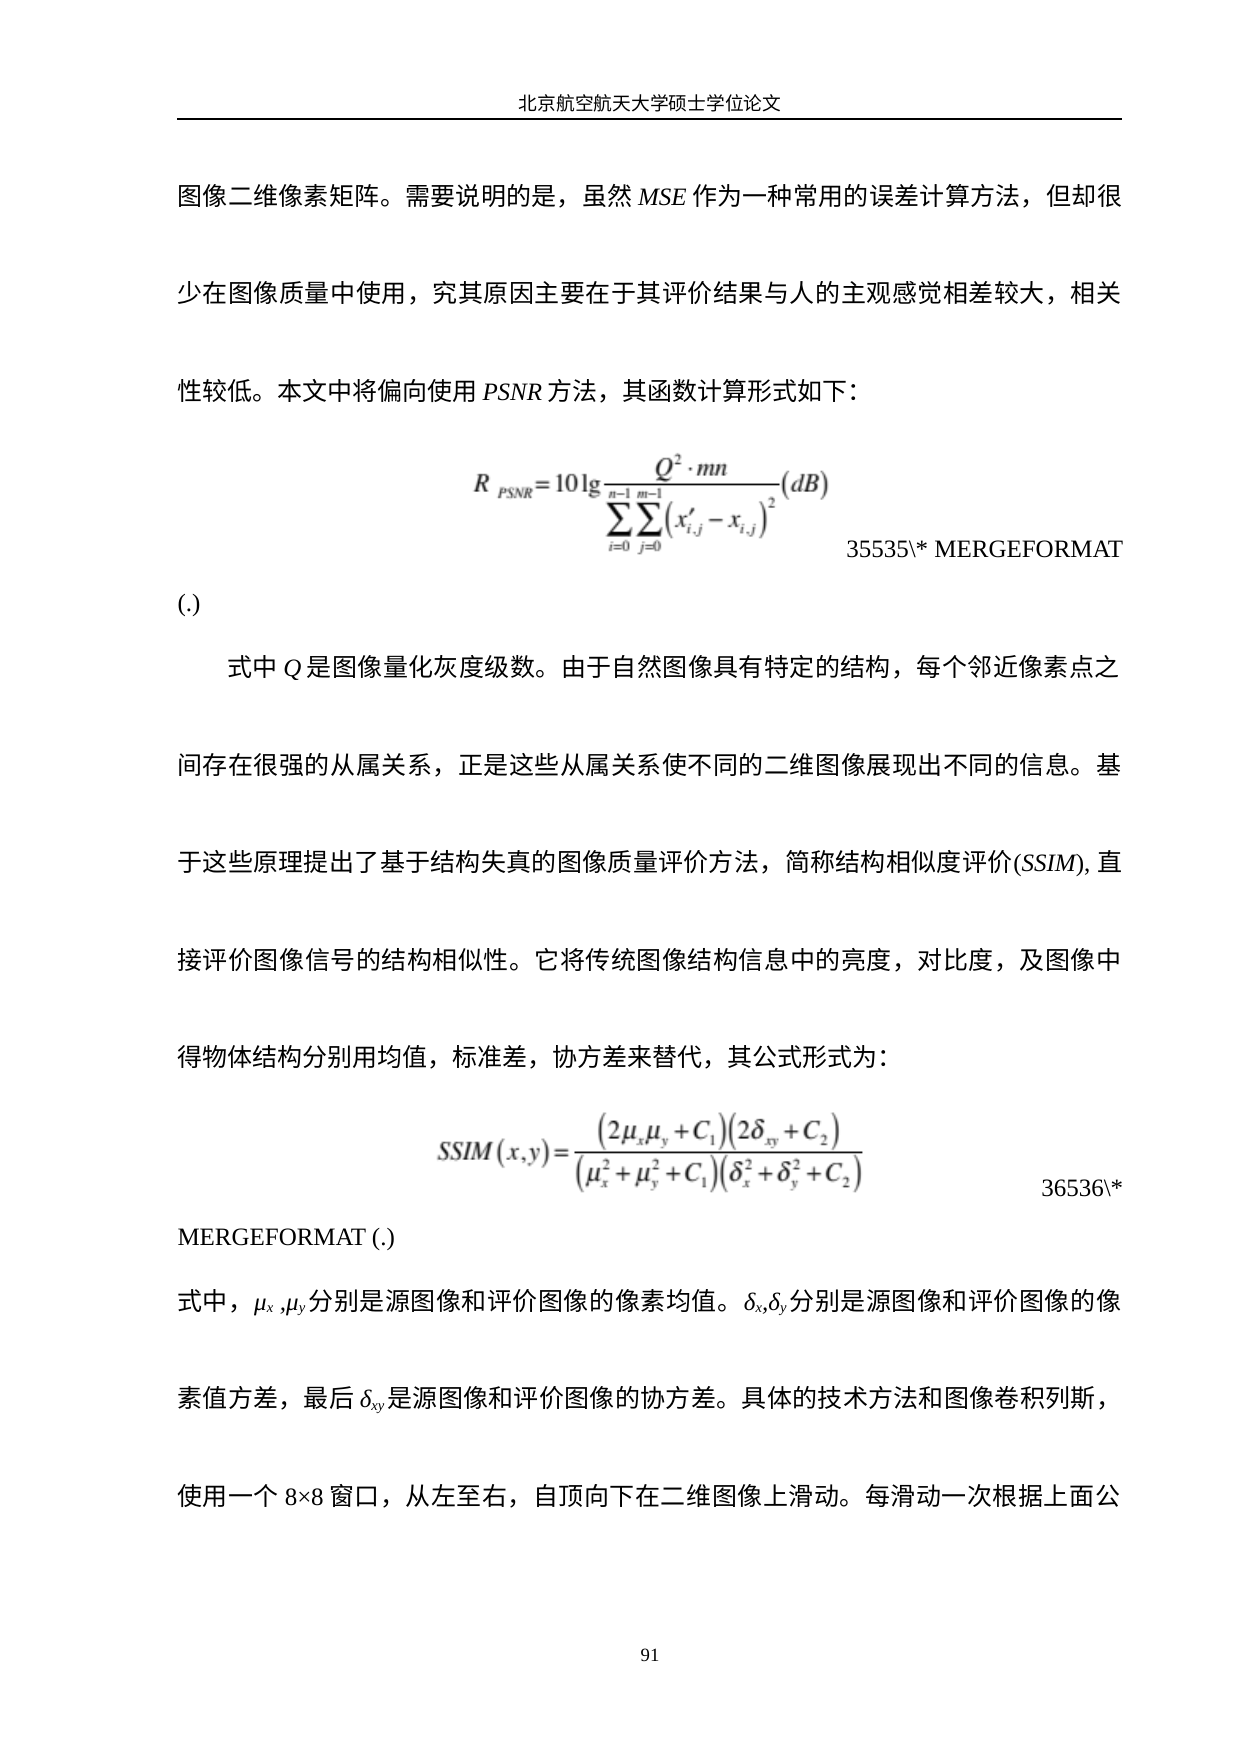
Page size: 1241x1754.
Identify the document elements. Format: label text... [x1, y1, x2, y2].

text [177, 162, 1122, 422]
text 式中Q是图像量化灰度级数。由于自然图像具有特定的结构，每个邻近像素点之间存在很强的从属关系，正是这些从属关系使不同的二维图像展现出不同的信息。基于这些原理提出了基于结构失真的图像质量评价方法，简称结构相似度评价(SSIM), 直接评价图像信号的结构相似性。它将传统图像结构信息中的亮度，对比度，及图像中得物体结构分别用均值，标准差，协方差来替代，其公式形式为： [177, 633, 1122, 1088]
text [177, 1267, 1122, 1527]
